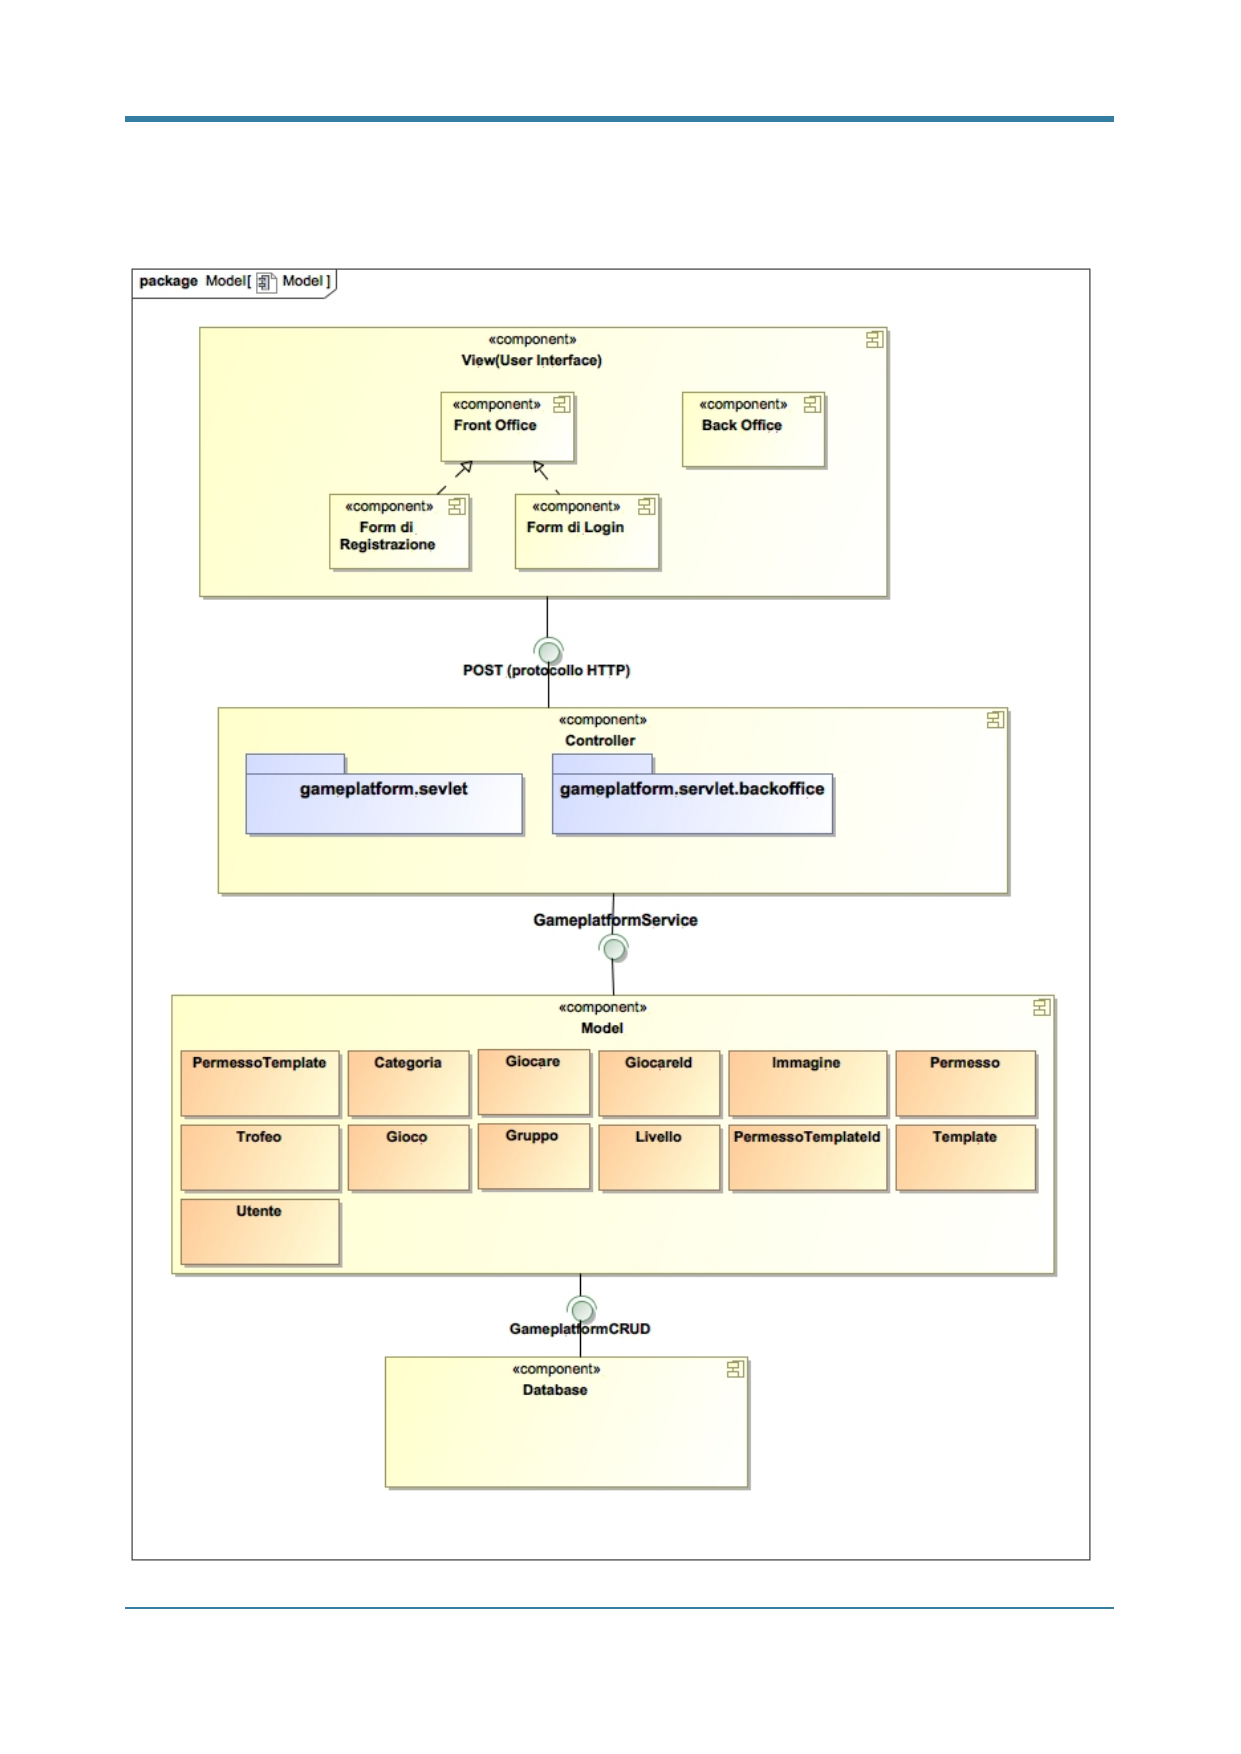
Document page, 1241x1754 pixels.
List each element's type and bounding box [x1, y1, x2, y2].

picture [125, 262, 1096, 1566]
